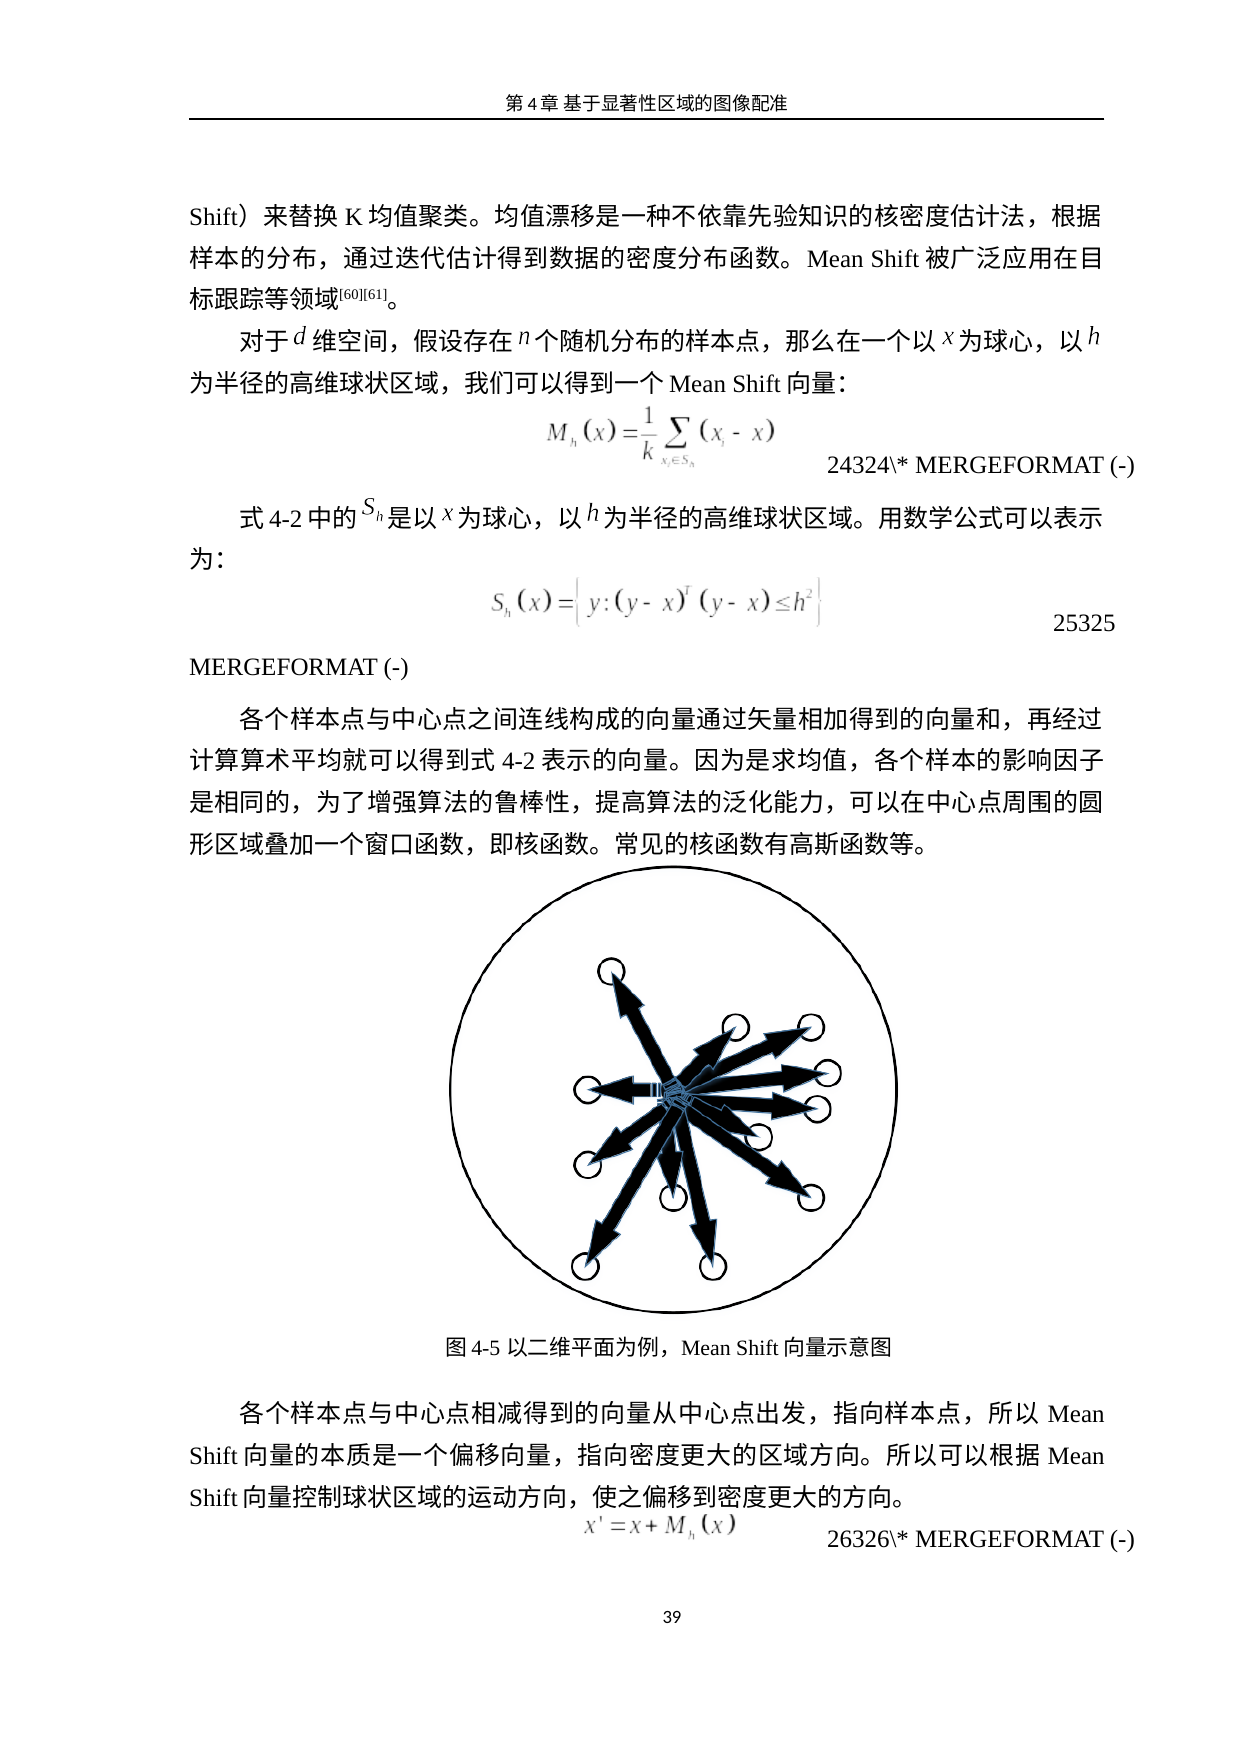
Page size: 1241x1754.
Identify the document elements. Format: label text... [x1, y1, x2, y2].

text 各个样本点与中心点相减得到的向量从中心点出发，指向样本点，所以Mean Shift向量的本质是一个偏移向量，指向密度更大的区域方向。所以可以根据Mean Shift向量控制球状区域的运动方向，使之偏移到密度更大的方向。 [189, 1389, 1104, 1514]
text 各个样本点与中心点之间连线构成的向量通过矢量相加得到的向量和，再经过计算算术平均就可以得到式4-2表示的向量。因为是求均值，各个样本的影响因子是相同的，为了增强算法的鲁棒性，提高算法的泛化能力，可以在中心点周围的圆形区域叠加一个窗口函数，即核函数。常见的核函数有高斯函数等。 [189, 695, 1104, 861]
text 式4-2中的是以为球心，以为半径的高维球状区域。用数学公式可以表示为： [189, 494, 1104, 577]
subtitle 图4-5 以二维平面为例，Mean Shift向量示意图 [189, 1335, 1104, 1360]
text 对于维空间，假设存在个随机分布的样本点，那么在一个以为球心，以为半径的高维球状区域，我们可以得到一个Mean Shift向量： [189, 317, 1104, 401]
